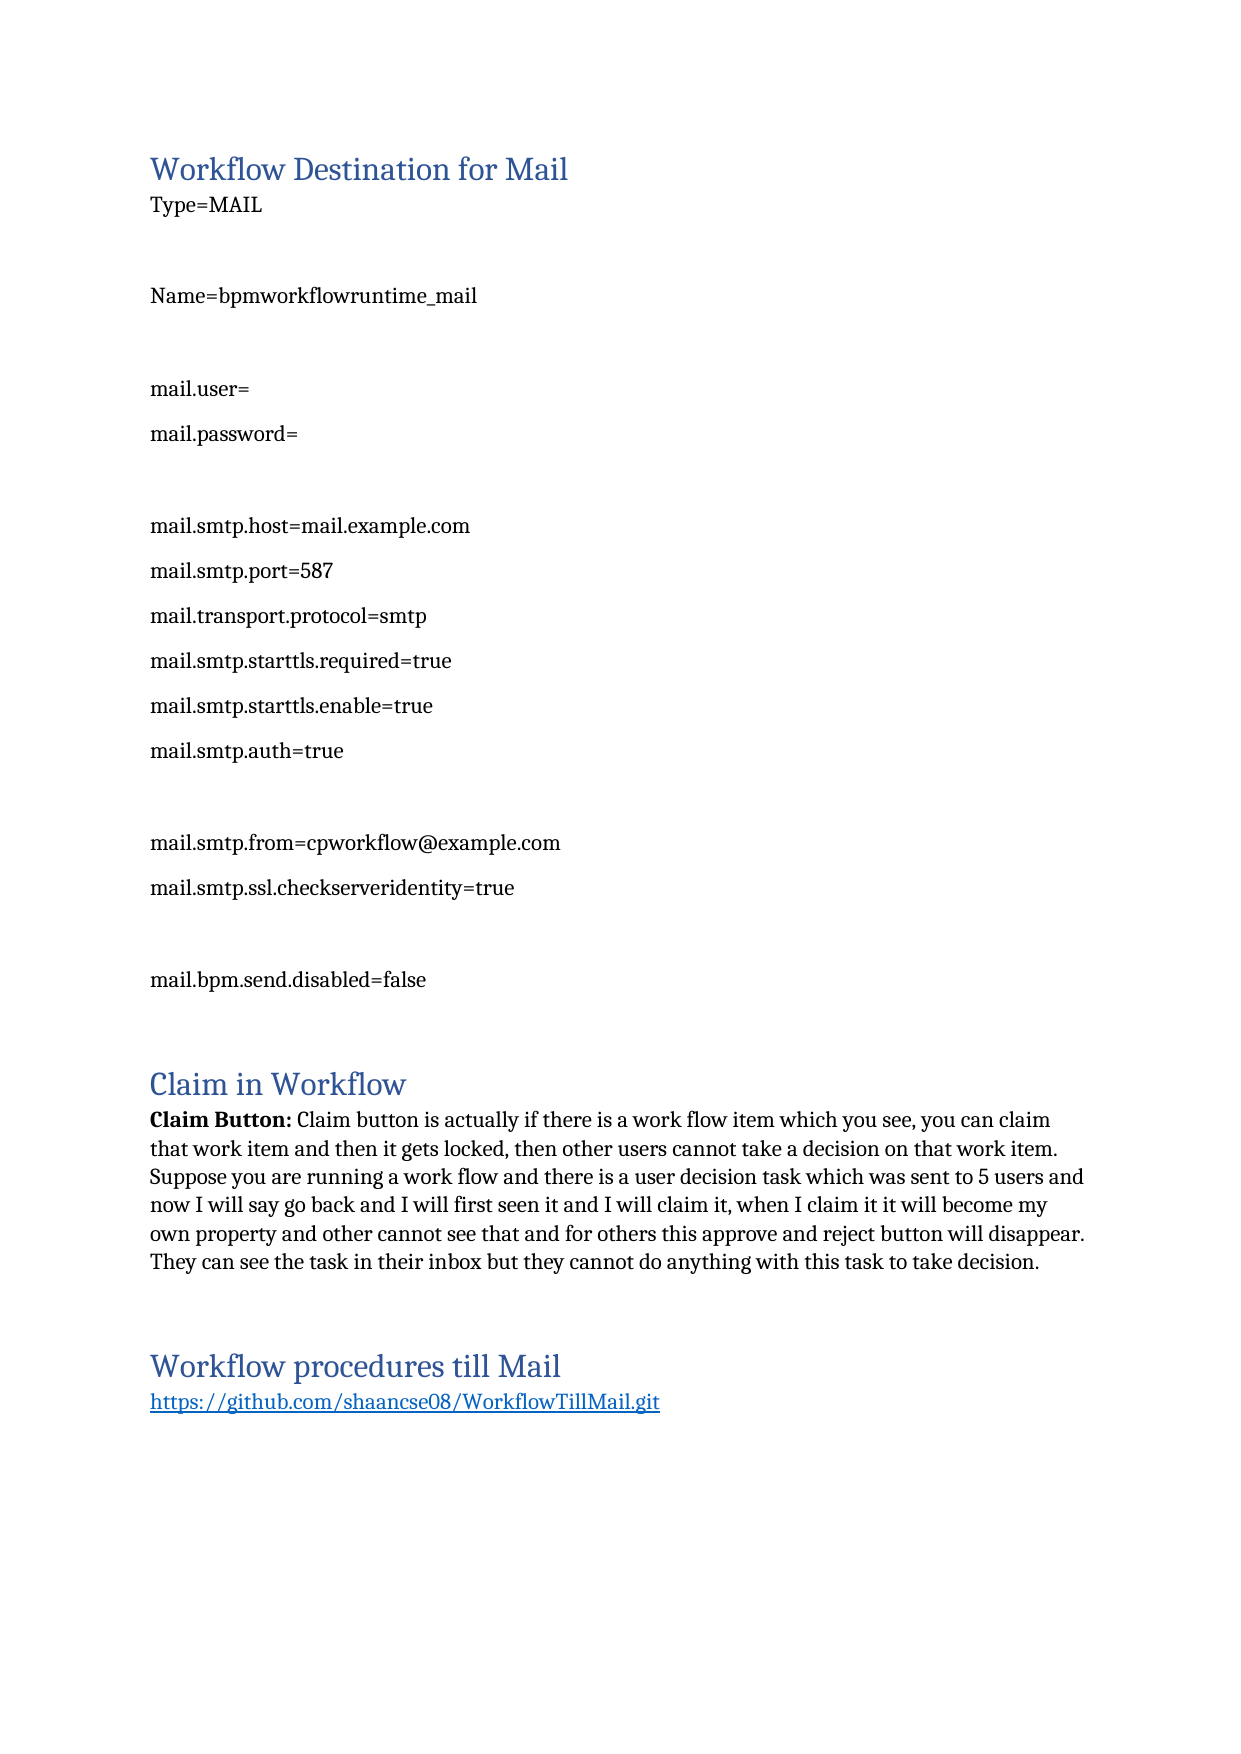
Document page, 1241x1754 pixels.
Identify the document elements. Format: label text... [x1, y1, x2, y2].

text mail.smtp.starttls.required=true [150, 648, 1090, 674]
text mail.user= [150, 375, 1090, 402]
text mail.password= [150, 420, 1090, 447]
text mail.smtp.host=mail.example.com [150, 512, 1090, 539]
text Name=bpmworkflowruntime_mail [150, 283, 1090, 310]
subtitle Workflow procedures till Mail [150, 1348, 1090, 1386]
text mail.smtp.auth=true [150, 738, 1090, 764]
text mail.smtp.from=cpworkflow@example.com [150, 830, 1090, 856]
text Claim Button: Claim button is actually if there is a work flow item which you see, you can claim that work item and then it gets locked, then other users cannot take a decision on that work item. Suppose you are running a work flow and there is a user decision task which was sent to 5 users and now I will say go back and I will first seen it and I will claim it, when I claim it it will become my own property and other cannot see that and for others this approve and reject button will disappear. They can see the task in their inbox but they cannot do anything with this task to take decision. [150, 1107, 1090, 1275]
text mail.bpm.send.disabled=false [150, 967, 1090, 993]
text mail.smtp.ssl.checkserveridentity=true [150, 875, 1090, 901]
text https://github.com/shaancse08/WorkflowTillMail.git [150, 1389, 1090, 1415]
text mail.smtp.starttls.enable=true [150, 693, 1090, 719]
text Type=MAIL [150, 191, 1090, 218]
subtitle Claim in Workflow [150, 1066, 1090, 1104]
text mail.smtp.port=587 [150, 557, 1090, 584]
subtitle Workflow Destination for Mail [150, 150, 1090, 188]
text mail.transport.protocol=smtp [150, 603, 1090, 629]
